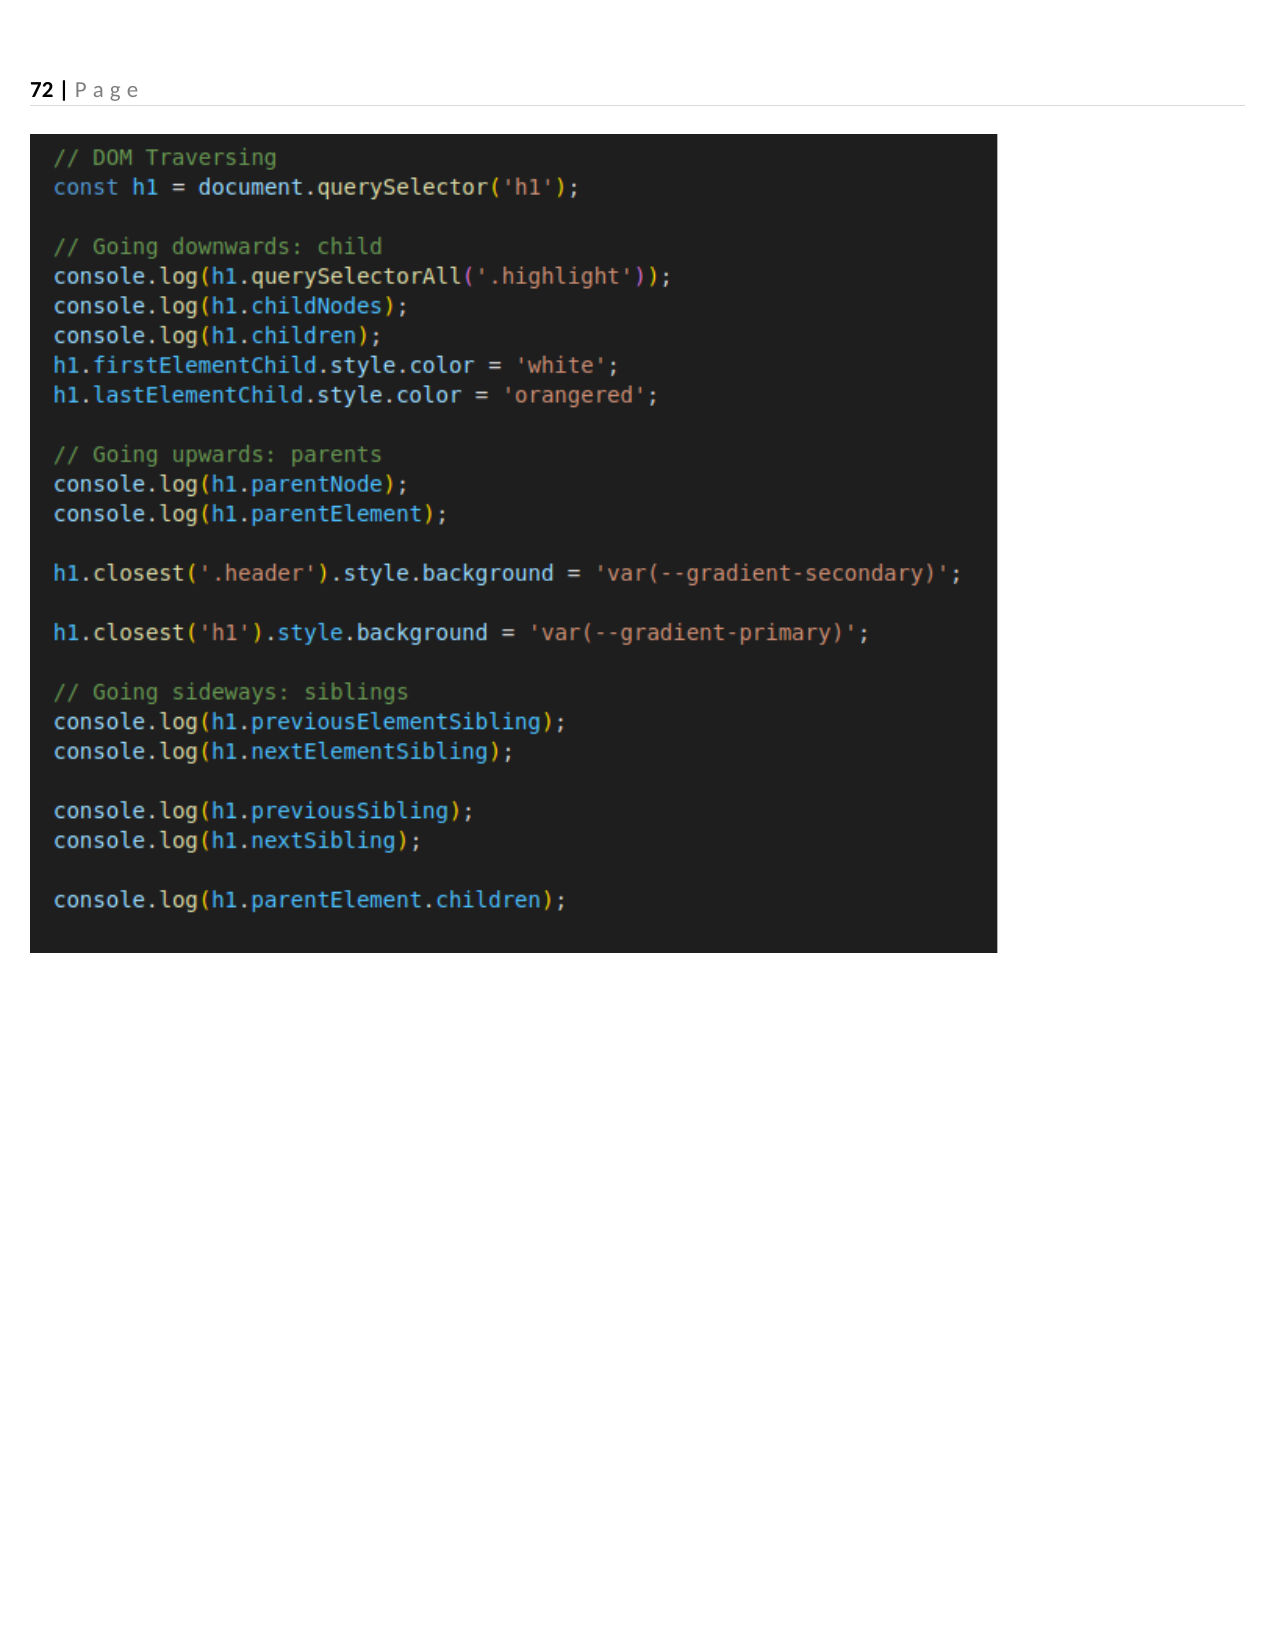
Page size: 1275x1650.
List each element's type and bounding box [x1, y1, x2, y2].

picture [30, 134, 998, 953]
